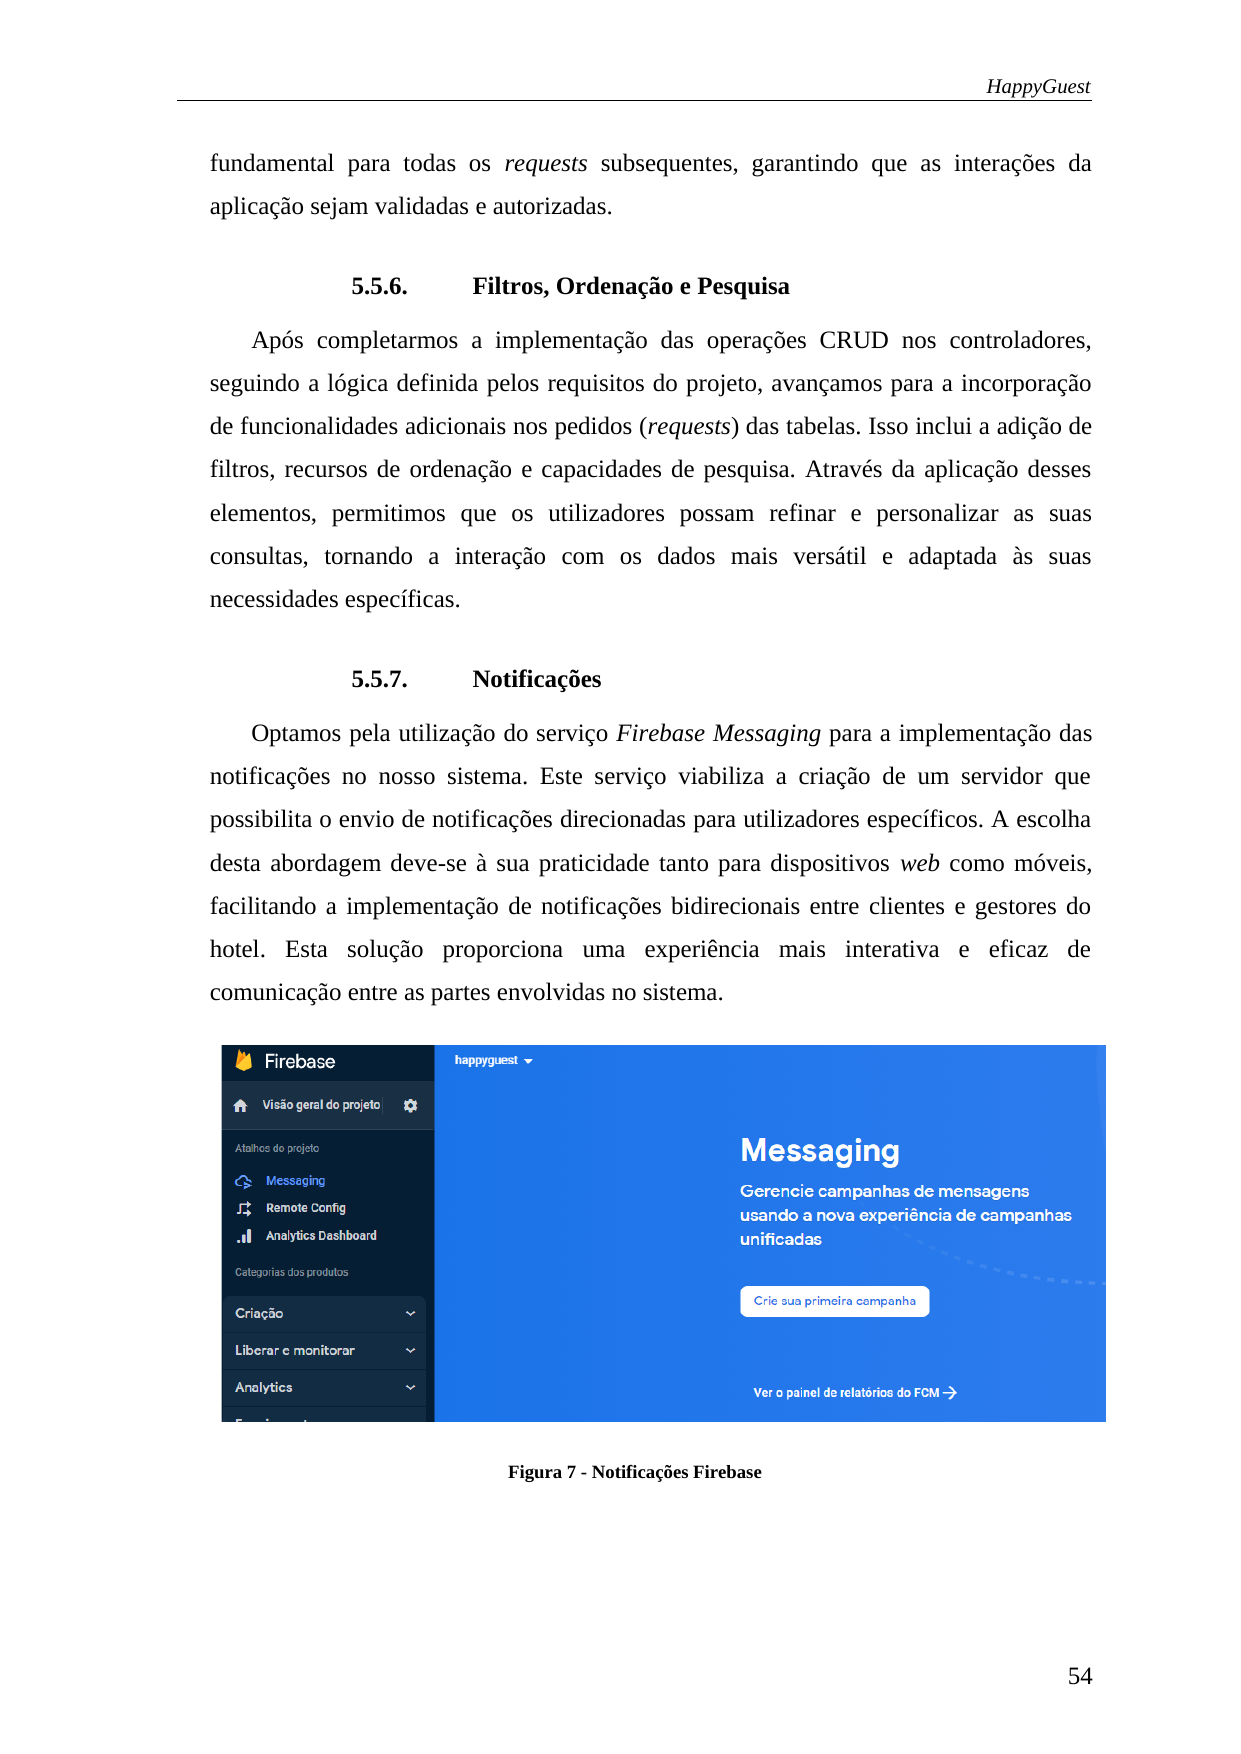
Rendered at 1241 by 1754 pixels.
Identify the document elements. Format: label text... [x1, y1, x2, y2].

text Optamos pela utilização do serviço Firebase Messaging para a implementação das notificações no nosso sistema. Este serviço viabiliza a criação de um servidor que possibilita o envio de notificações direcionadas para utilizadores específicos. A escolha desta abordagem deve-se à sua praticidade tanto para dispositivos web como móveis, facilitando a implementação de notificações bidirecionais entre clientes e gestores do hotel. Esta solução proporciona uma experiência mais interativa e eficaz de comunicação entre as partes envolvidas no sistema. [209, 718, 1092, 1006]
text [209, 148, 1092, 219]
subtitle Filtros, Ordenação e Pesquisa [310, 271, 1092, 300]
picture [221, 1045, 1106, 1422]
subtitle Notificações [310, 664, 1092, 693]
text Após completarmos a implementação das operações CRUD nos controladores, seguindo a lógica definida pelos requisitos do projeto, avançamos para a incorporação de funcionalidades adicionais nos pedidos (requests) das tabelas. Isso inclui a adição de filtros, recursos de ordenação e capacidades de pesquisa. Através da aplicação desses elementos, permitimos que os utilizadores possam refinar e personalizar as suas consultas, tornando a interação com os dados mais versátil e adaptada às suas necessidades específicas. [209, 325, 1092, 613]
